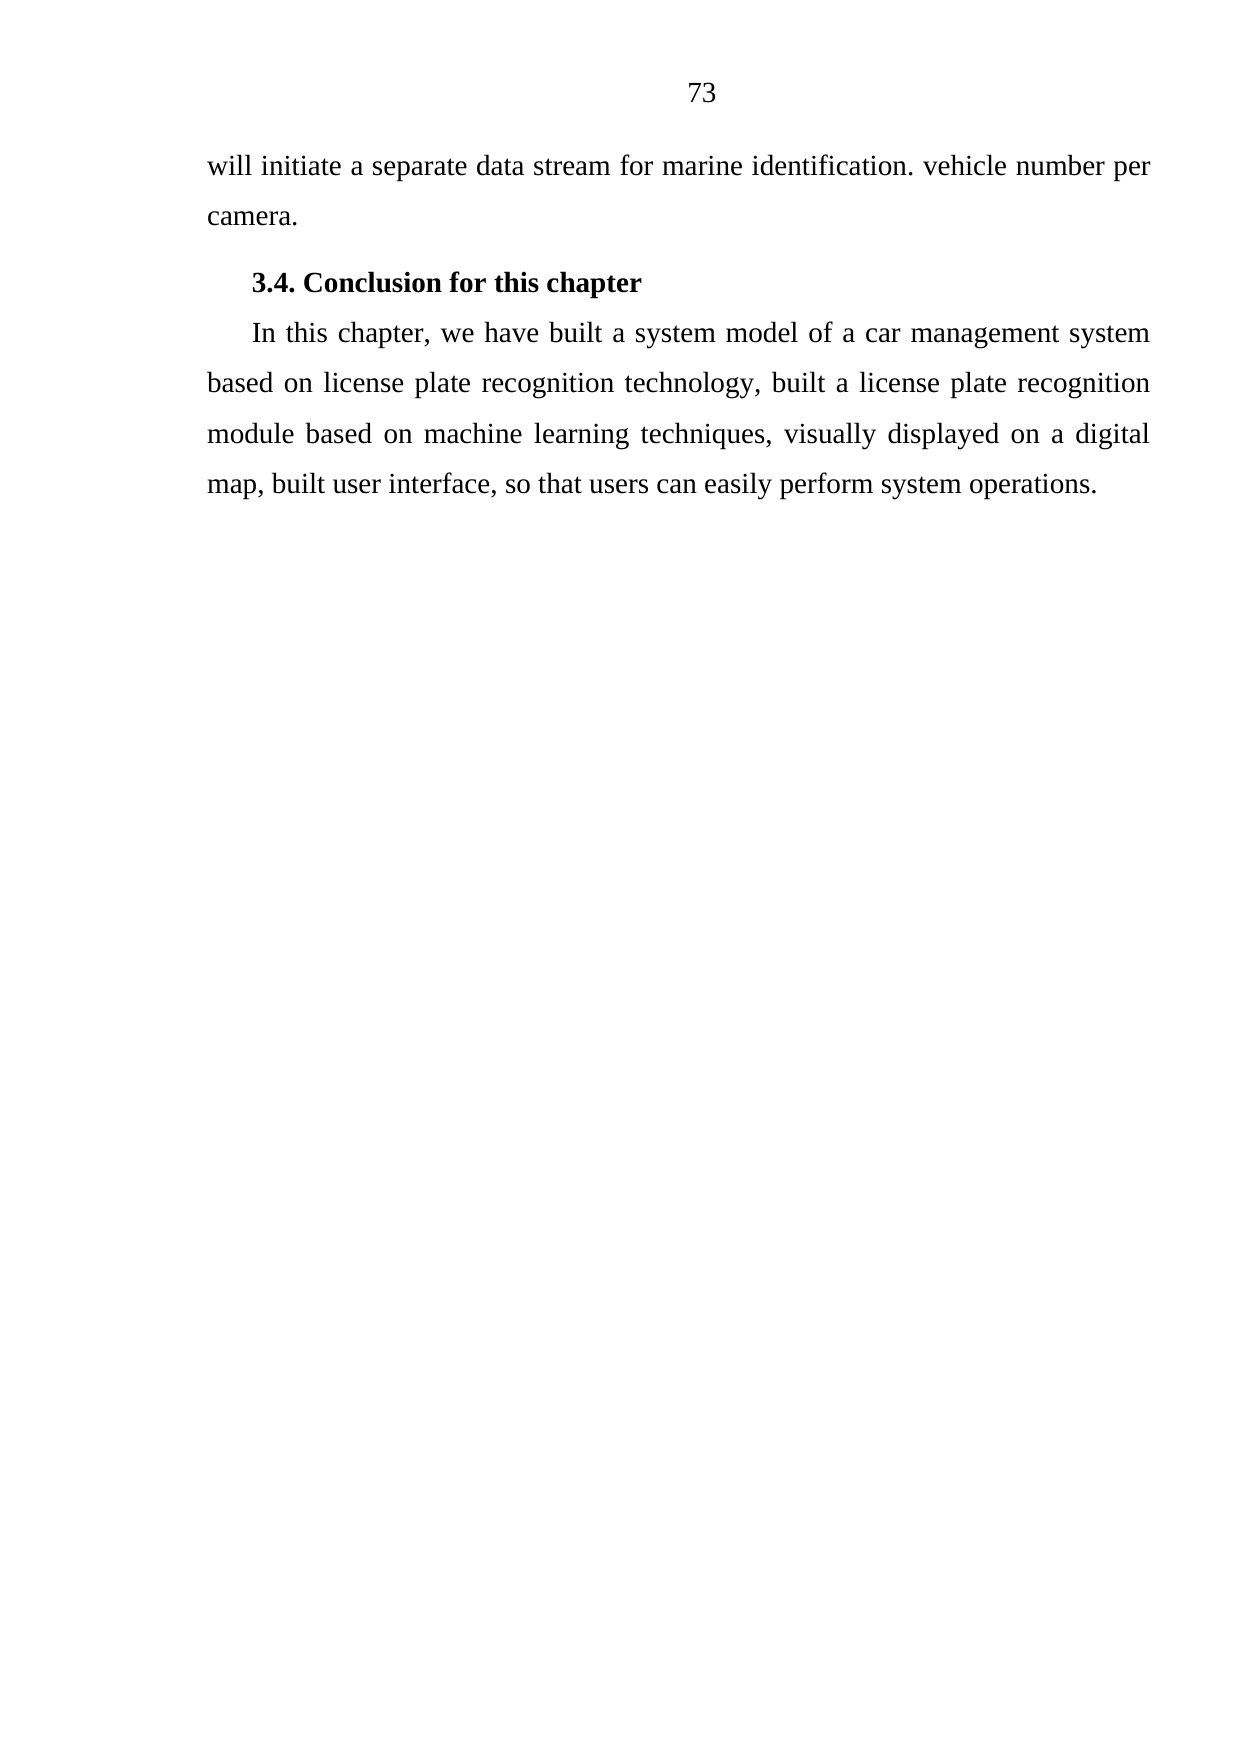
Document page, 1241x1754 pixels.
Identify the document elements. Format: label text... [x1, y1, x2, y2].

text Conclusion for this chapter [252, 265, 1152, 298]
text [207, 148, 1152, 232]
text In this chapter, we have built a system model of a car management system based on license plate recognition technology, built a license plate recognition module based on machine learning techniques, visually displayed on a digital map, built user interface, so that users can easily perform system operations. [207, 315, 1152, 500]
